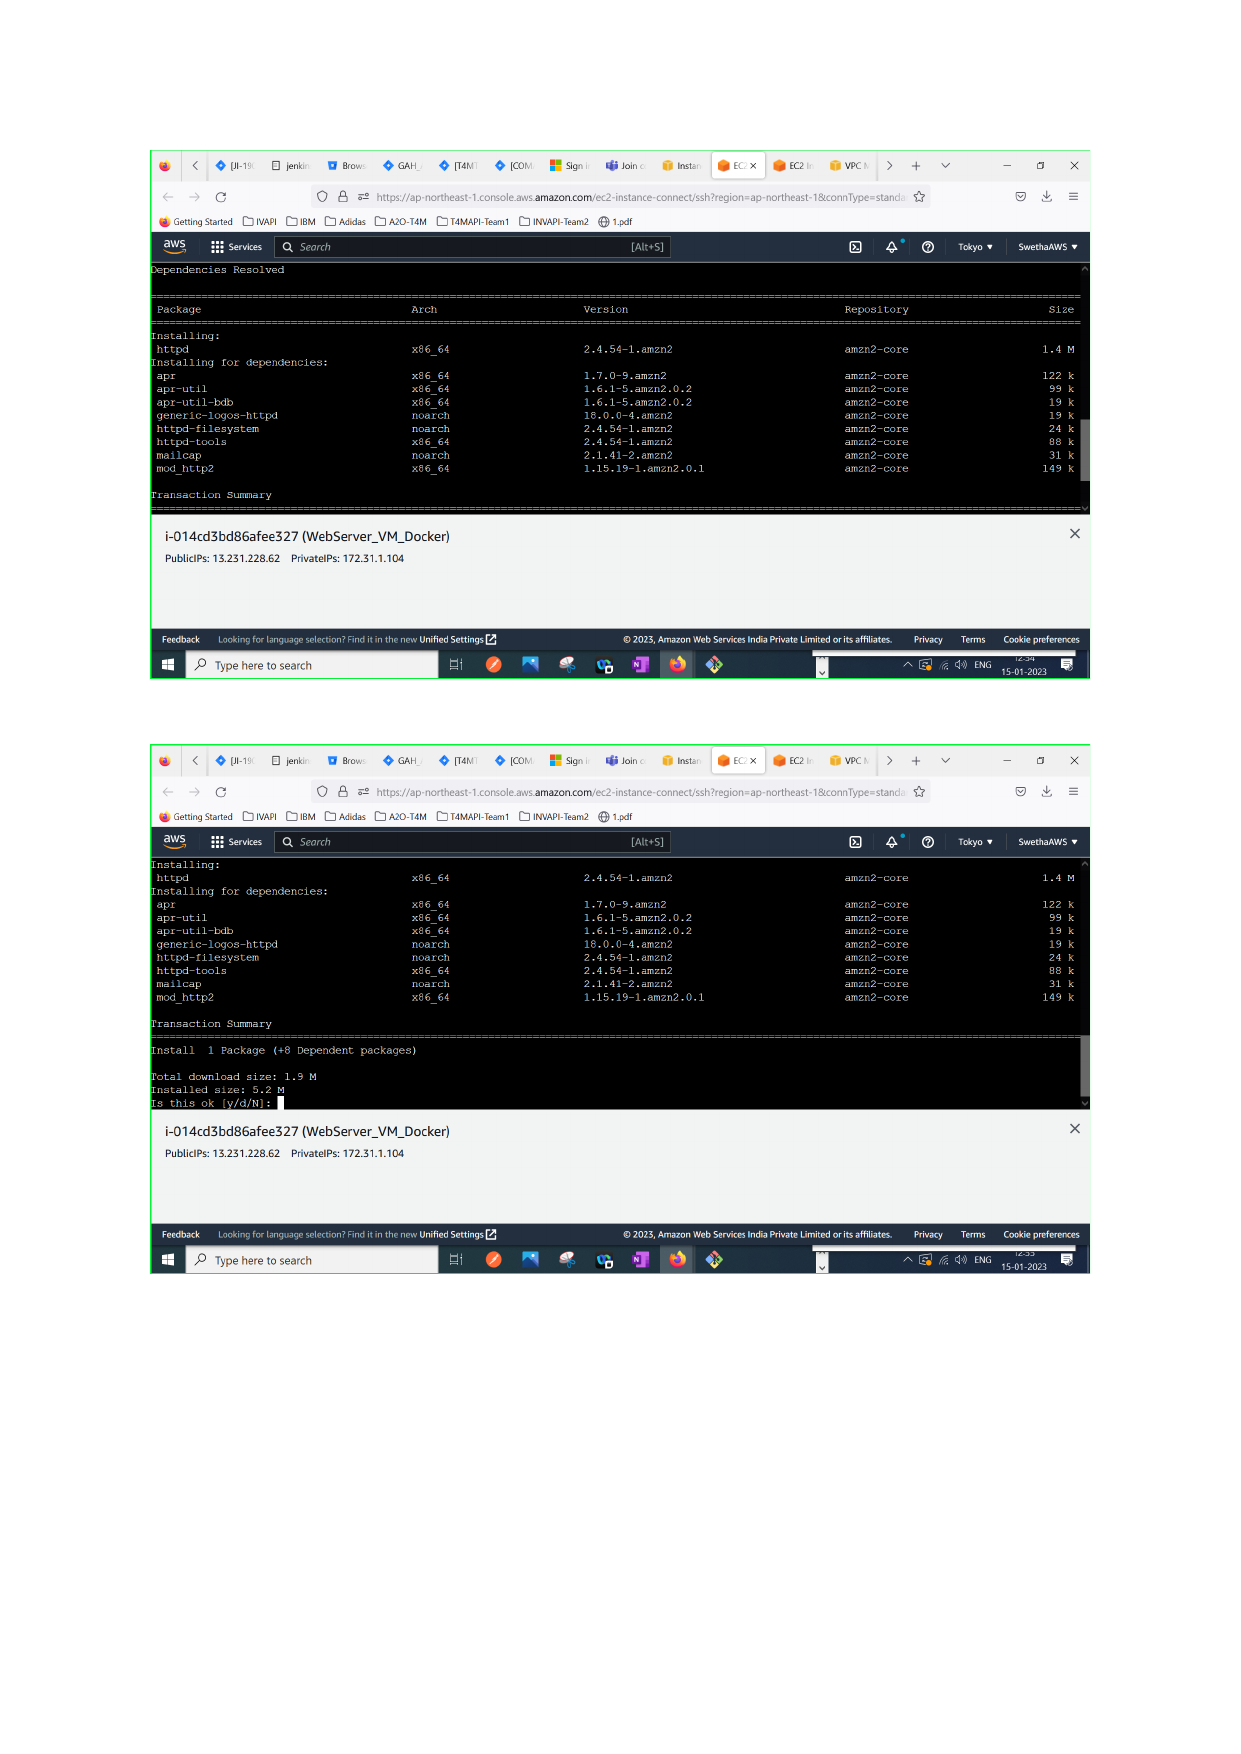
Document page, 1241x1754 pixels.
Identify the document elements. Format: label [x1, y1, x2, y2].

picture [150, 744, 1091, 1274]
picture [150, 150, 1091, 679]
